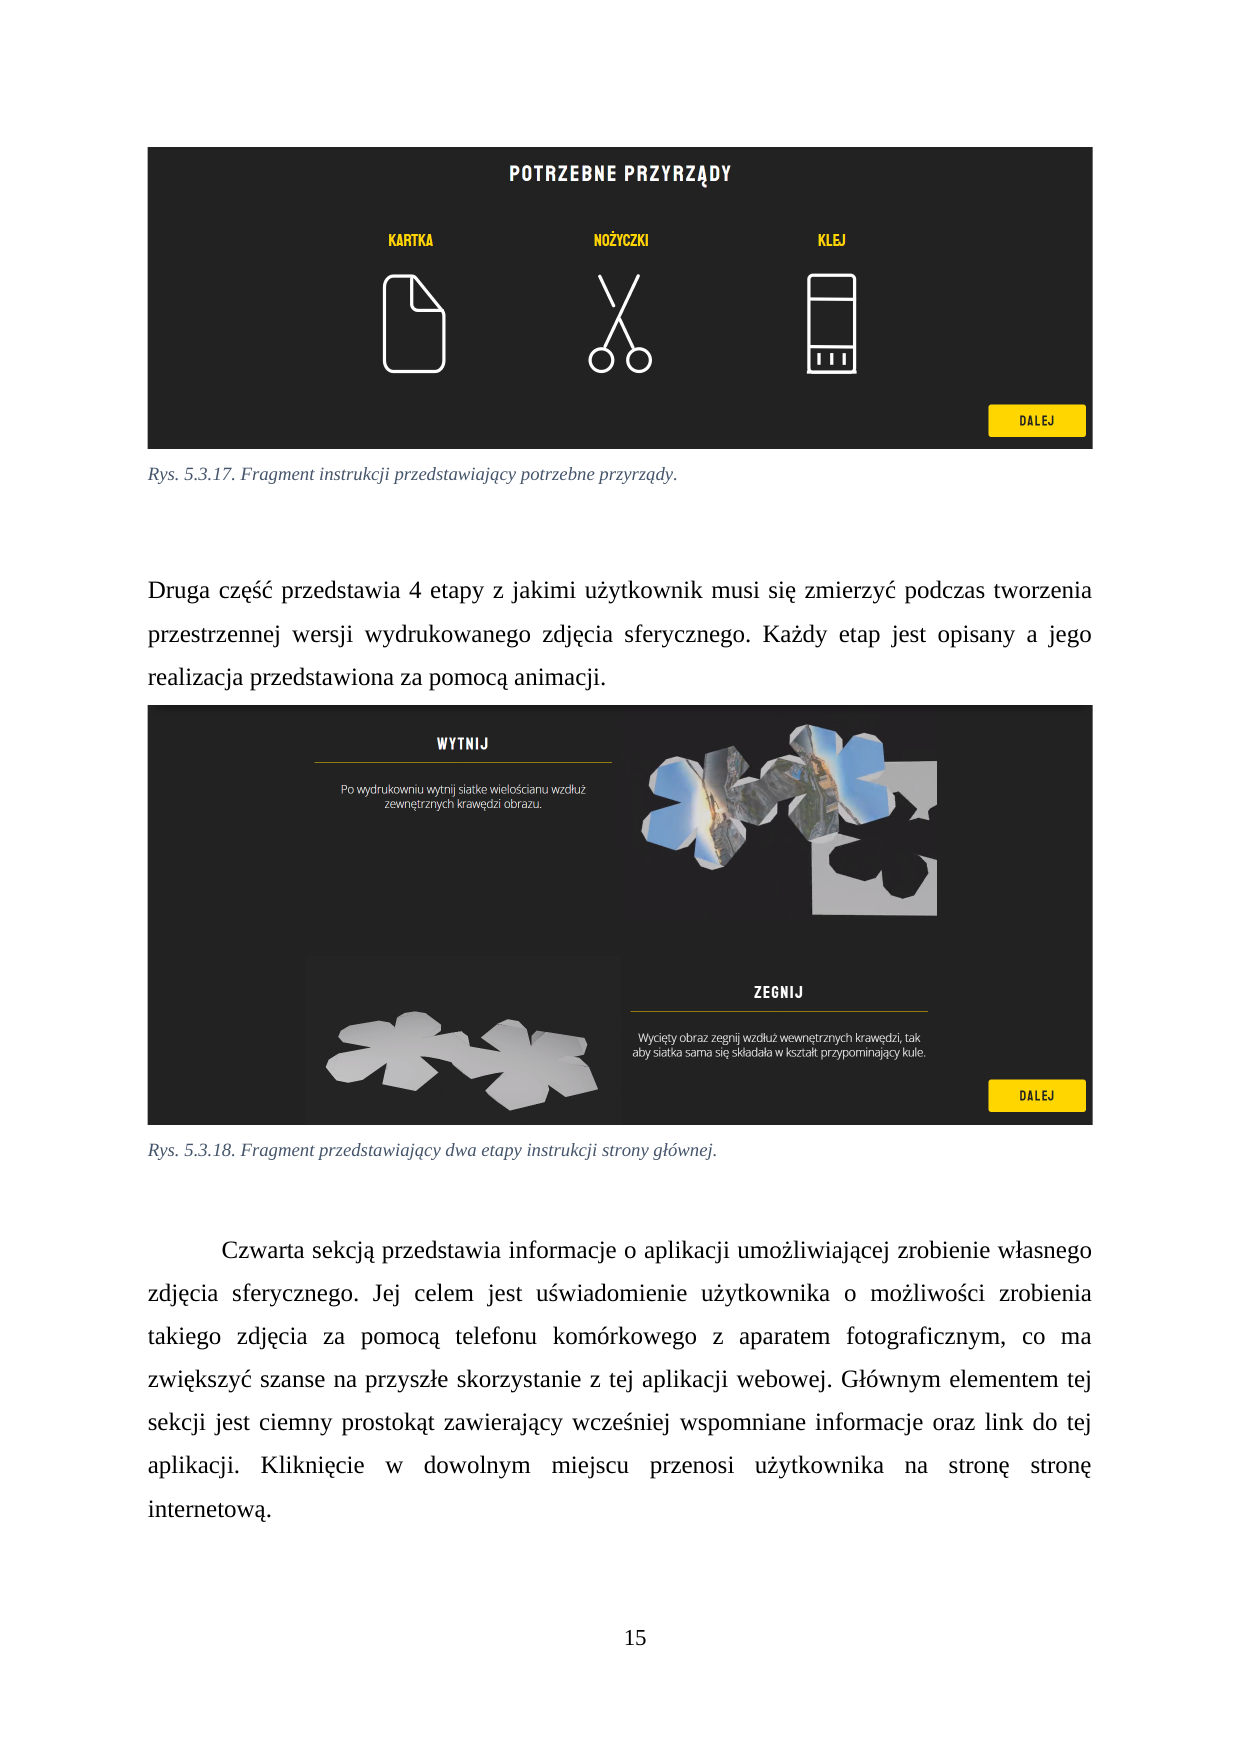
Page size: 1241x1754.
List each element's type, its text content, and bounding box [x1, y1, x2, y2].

picture [147, 147, 1093, 449]
text Czwarta sekcją przedstawia informacje o aplikacji umożliwiającej zrobienie własnego zdjęcia sferycznego. Jej celem jest uświadomienie użytkownika o możliwości zrobienia takiego zdjęcia za pomocą telefonu komórkowego z aparatem fotograficznym, co ma zwiększyć szanse na przyszłe skorzystanie z tej aplikacji webowej. Głównym elementem tej sekcji jest ciemny prostokąt zawierający wcześniej wspomniane informacje oraz link do tej aplikacji. Kliknięcie w dowolnym miejscu przenosi użytkownika na stronę stronę internetową. [148, 1235, 1093, 1522]
text Druga część przedstawia 4 etapy z jakimi użytkownik musi się zmierzyć podczas tworzenia przestrzennej wersji wydrukowanego zdjęcia sferycznego. Każdy etap jest opisany a jego realizacja przedstawiona za pomocą animacji. [148, 576, 1093, 691]
picture [147, 705, 1093, 1125]
